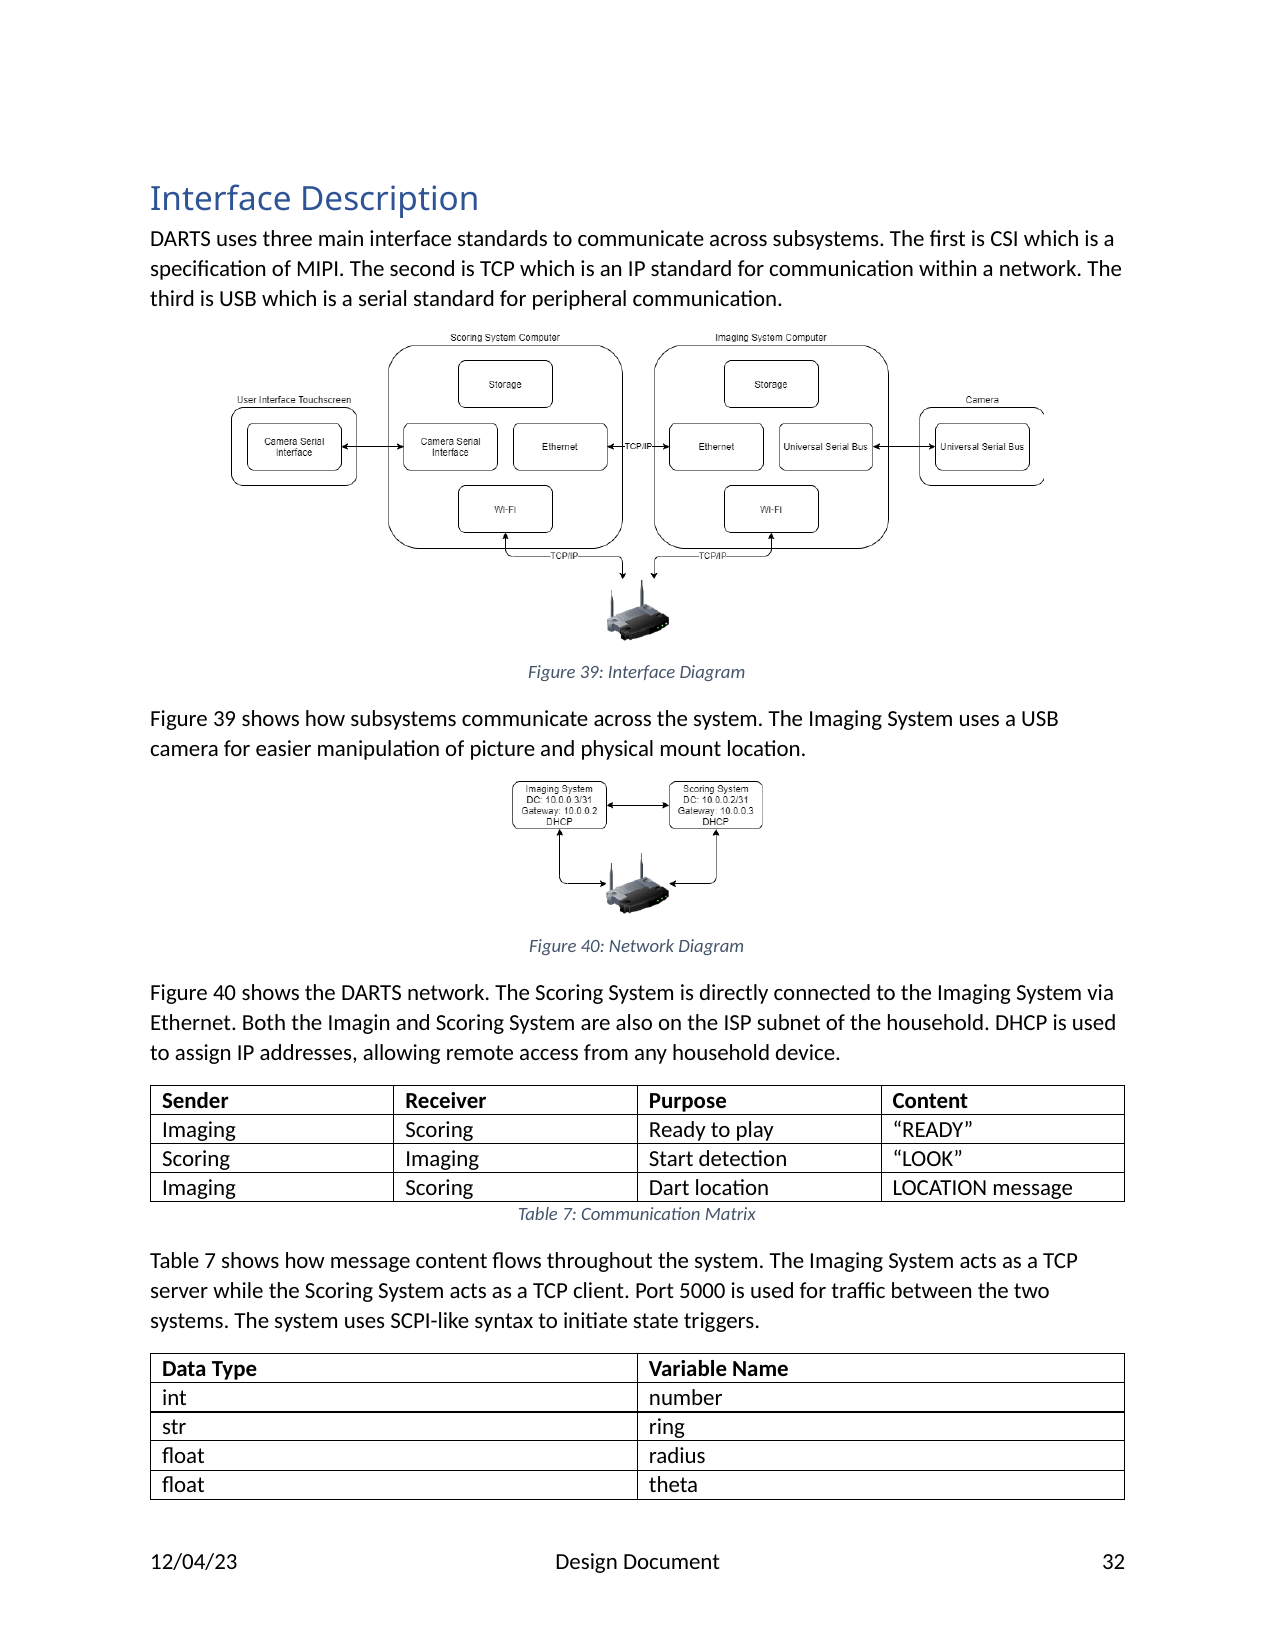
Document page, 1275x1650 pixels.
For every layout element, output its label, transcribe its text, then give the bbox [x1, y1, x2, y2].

table_header Receiver [394, 1086, 637, 1114]
table_cell Scoring [151, 1144, 393, 1172]
table_cell radius [638, 1441, 1124, 1469]
table_cell Scoring [394, 1115, 637, 1143]
table_cell Imaging [151, 1115, 393, 1143]
table_header Variable Name [638, 1354, 1124, 1382]
table_header Sender [151, 1086, 393, 1114]
subtitle Interface Description [150, 175, 1125, 220]
table_cell Dart location [638, 1173, 881, 1201]
table_header Purpose [638, 1086, 881, 1114]
table_cell Scoring [394, 1173, 637, 1201]
table_cell Ready to play [638, 1115, 881, 1143]
table_cell Start detection [638, 1144, 881, 1172]
table_cell “READY” [882, 1115, 1124, 1143]
table_cell ring [638, 1413, 1124, 1440]
table_cell Imaging [394, 1144, 637, 1172]
text Figure 40 shows the DARTS network. The Scoring System is directly connected to the Imaging System via Ethernet. Both the Imagin and Scoring System are also on the ISP subnet of the household. DHCP is used to assign IP addresses, allowing remote access from any household device. [150, 978, 1125, 1066]
text Figure 39 shows how subsystems communicate across the system. The Imaging System uses a USB camera for easier manipulation of picture and physical mount location. [150, 704, 1125, 763]
table_cell theta [638, 1471, 1124, 1498]
table_cell float [151, 1471, 637, 1498]
table_cell number [638, 1383, 1124, 1411]
picture [231, 331, 1044, 642]
table_cell str [151, 1413, 637, 1440]
table_cell LOCATION message [882, 1173, 1124, 1201]
table_cell “LOOK” [882, 1144, 1124, 1172]
picture [512, 781, 763, 915]
text Table 7 shows how message content flows throughout the system. The Imaging System acts as a TCP server while the Scoring System acts as a TCP client. Port 5000 is used for traffic between the two systems. The system uses SCPI-like syntax to initiate state triggers. [150, 1246, 1125, 1334]
table_cell float [151, 1441, 637, 1469]
table_cell int [151, 1383, 637, 1411]
table_header Content [882, 1086, 1124, 1114]
table_header Data Type [151, 1354, 637, 1382]
text DARTS uses three main interface standards to communicate across subsystems. The first is CSI which is a specification of MIPI. The second is TCP which is an IP standard for communication within a network. The third is USB which is a serial standard for peripheral communication. [150, 224, 1125, 312]
table_cell Imaging [151, 1173, 393, 1201]
